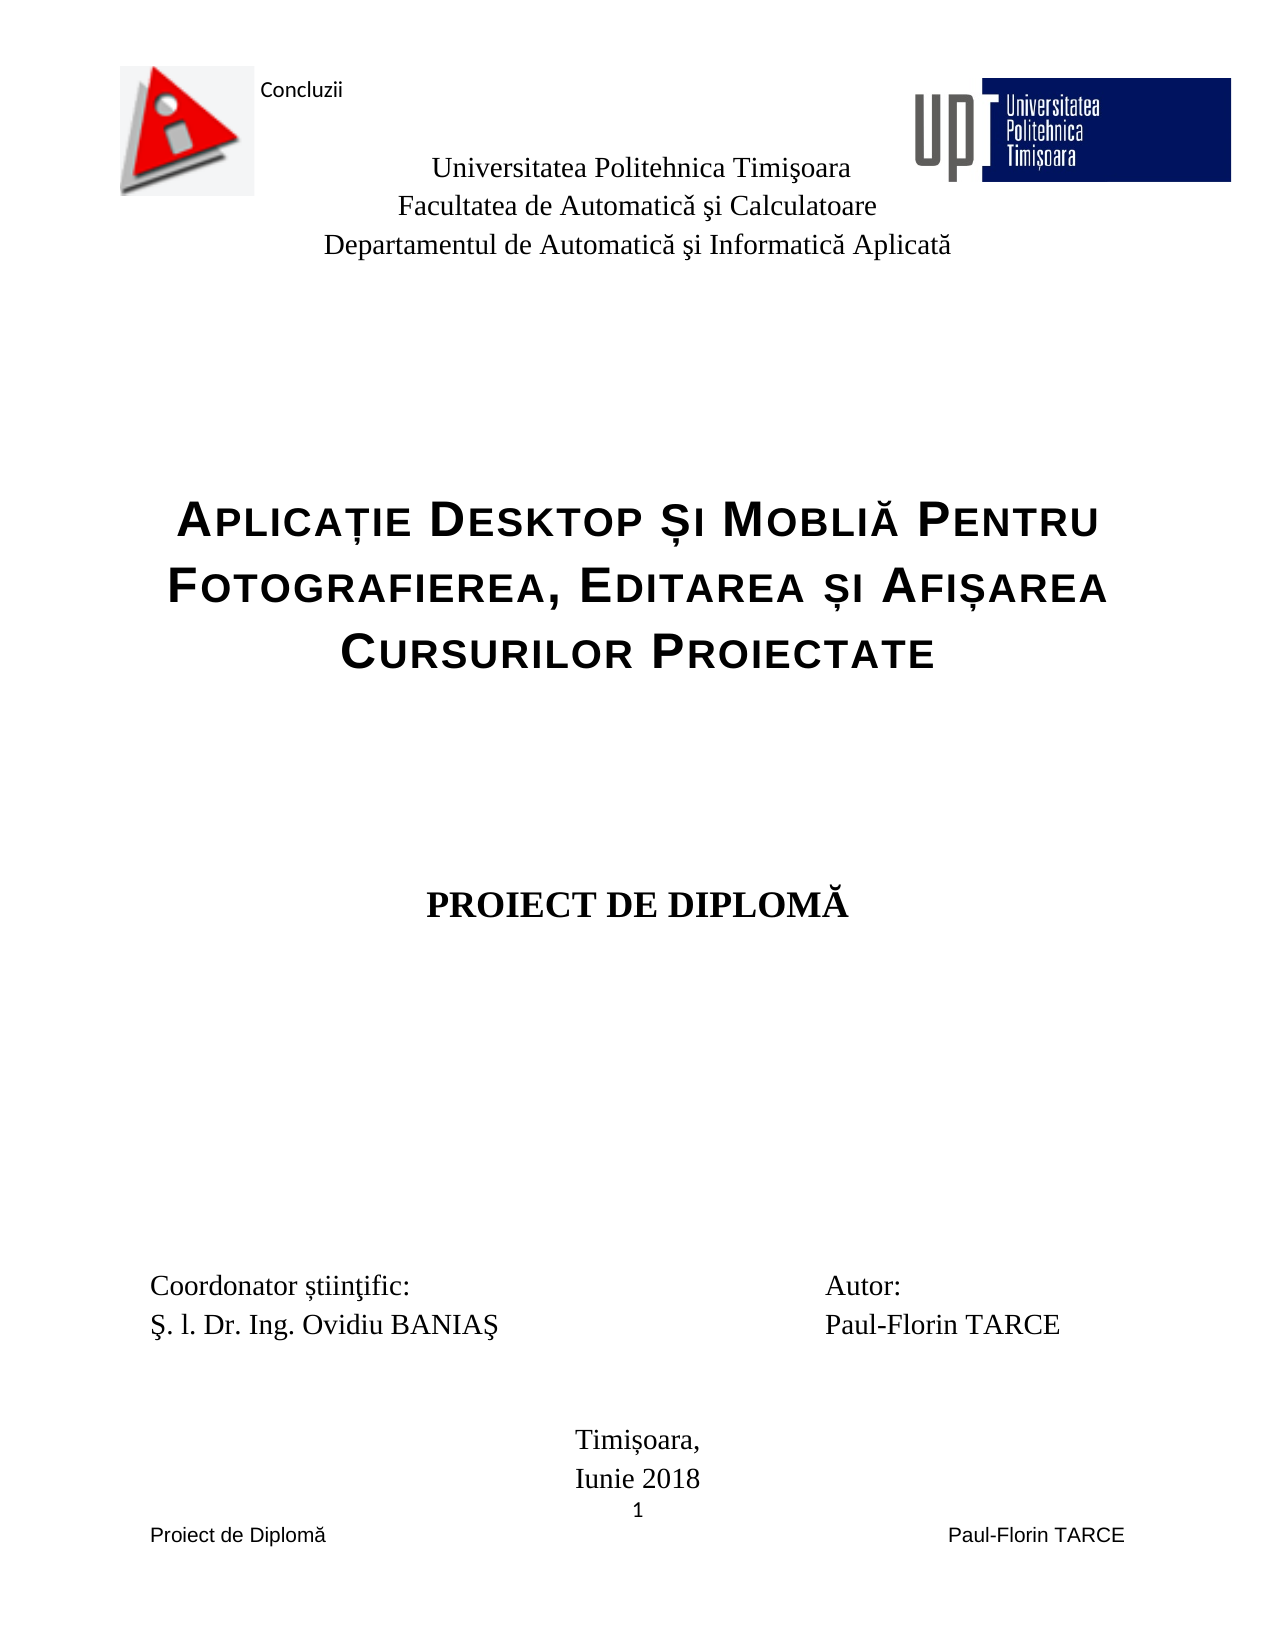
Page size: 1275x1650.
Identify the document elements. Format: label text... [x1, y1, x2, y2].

text Aplicație Desktop Și Mobliă Pentru Fotografierea, Editarea și Afișarea Cursurilor Proiectate [150, 489, 1125, 679]
text Timișoara, [150, 1422, 1125, 1456]
picture [120, 66, 255, 196]
text Iunie 2018 [150, 1461, 1125, 1494]
picture [915, 78, 1232, 182]
text PROIECT DE DIPLOMĂ [150, 882, 1125, 925]
text Universitatea Politehnica Timişoara [255, 150, 1125, 183]
text Ş. l. Dr. Ing. Ovidiu BANIAŞ Paul-Florin TARCE [150, 1307, 1125, 1340]
text Facultatea de Automaticǎ şi Calculatoare [150, 188, 1125, 222]
text Coordonator știinţific: Autor: [150, 1268, 1125, 1302]
text Departamentul de Automatică şi Informatică Aplicată [150, 227, 1125, 261]
